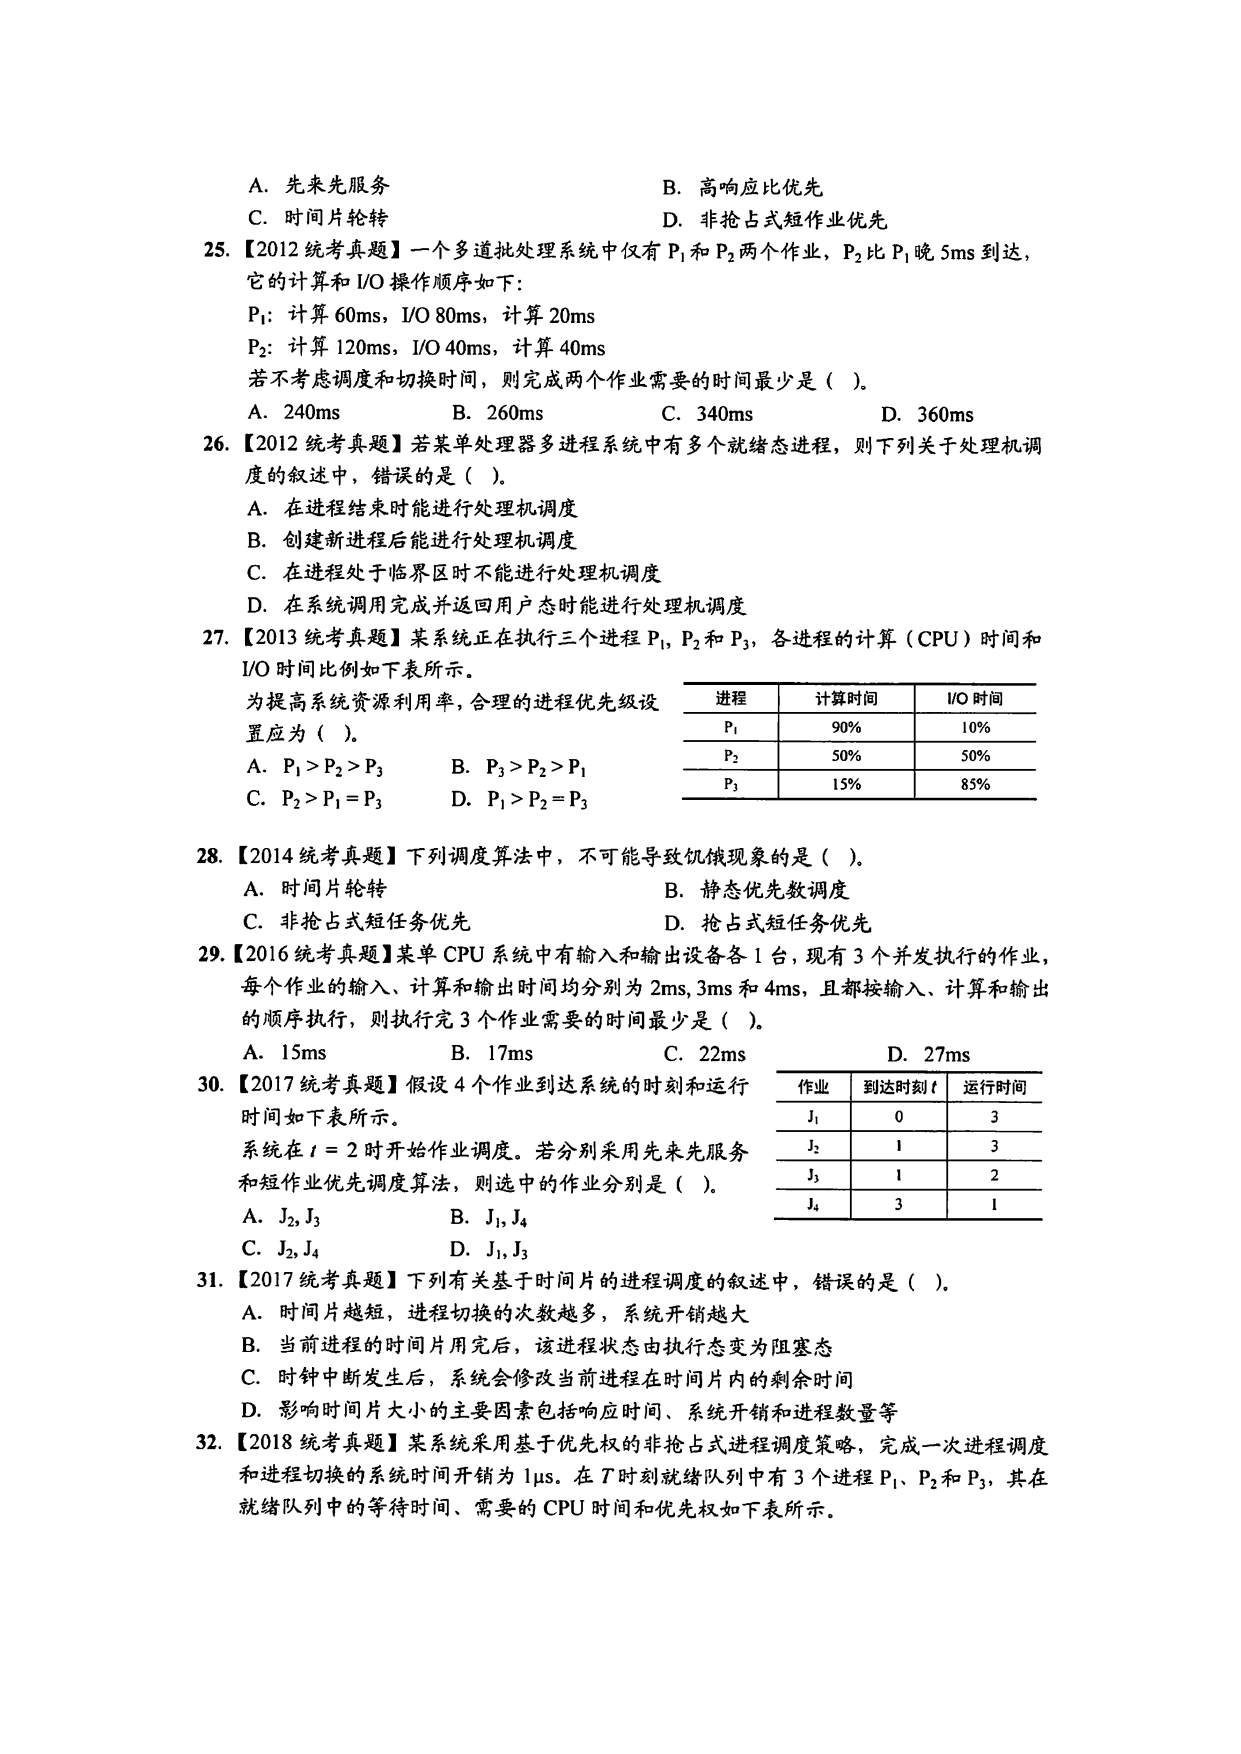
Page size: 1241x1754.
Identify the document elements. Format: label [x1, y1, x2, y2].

picture [187, 162, 1053, 813]
picture [187, 844, 1053, 1524]
